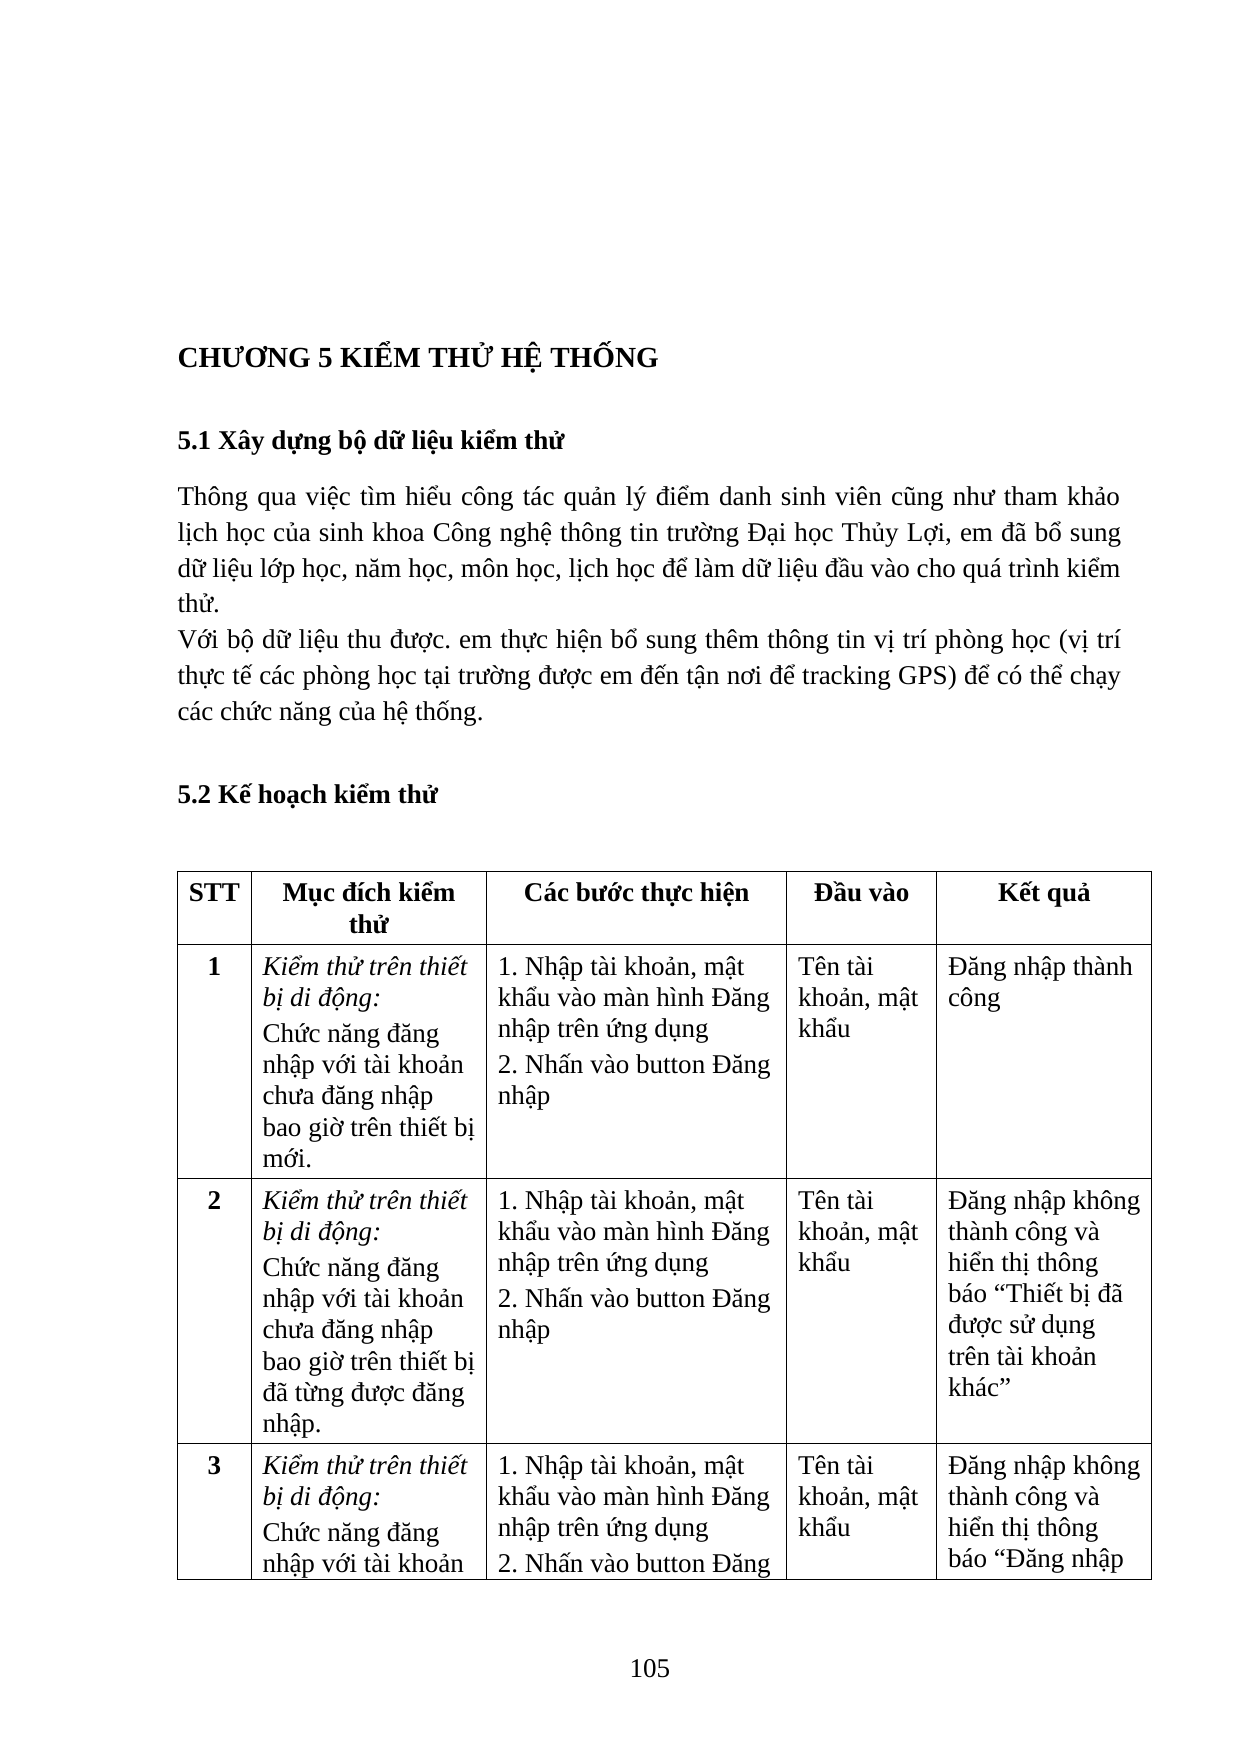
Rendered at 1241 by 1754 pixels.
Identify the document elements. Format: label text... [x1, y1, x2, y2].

subtitle KIỂM THỬ HỆ THỐNG [177, 341, 1122, 374]
table_cell Kiểm thử trên thiết bị di động: Chức năng đăng nhập với tài khoản chưa đăng nhập bao giờ trên thiết bị đã từng được đăng nhập. [252, 1179, 486, 1443]
table_cell Kiểm thử trên thiết bị di động: Chức năng đăng nhập với tài khoản chưa đăng nhập bao giờ trên thiết bị mới. [252, 945, 486, 1178]
table_header Đầu vào [787, 872, 936, 944]
table_header Các bước thực hiện [487, 872, 786, 944]
table_cell Đăng nhập thành công [937, 945, 1151, 1178]
table_cell Đăng nhập không thành công và hiển thị thông báo “Thiết bị đã được sử dụng trên tài khoản khác” [937, 1179, 1151, 1443]
table_cell 1. Nhập tài khoản, mật khẩu vào màn hình Đăng nhập trên ứng dụng 2. Nhấn vào button Đăng nhập [487, 945, 786, 1178]
table_cell 1 [178, 945, 251, 1178]
table_cell 3 [178, 1444, 251, 1579]
table_cell Tên tài khoản, mật khẩu [787, 1179, 936, 1443]
subtitle Xây dựng bộ dữ liệu kiểm thử [177, 424, 1122, 455]
text Thông qua việc tìm hiểu công tác quản lý điểm danh sinh viên cũng như tham khảo lịch học của sinh khoa Công nghệ thông tin trường Đại học Thủy Lợi, em đã bổ sung dữ liệu lớp học, năm học, môn học, lịch học để làm dữ liệu đầu vào cho quá trình kiểm thử. [177, 480, 1122, 619]
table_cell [937, 1444, 1151, 1579]
table_header Kết quả [937, 872, 1151, 944]
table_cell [252, 1444, 486, 1579]
text Với bộ dữ liệu thu được. em thực hiện bổ sung thêm thông tin vị trí phòng học (vị trí thực tế các phòng học tại trường được em đến tận nơi để tracking GPS) để có thể chạy các chức năng của hệ thống. [177, 623, 1122, 726]
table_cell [487, 1444, 786, 1579]
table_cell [787, 1444, 936, 1579]
table_cell 1. Nhập tài khoản, mật khẩu vào màn hình Đăng nhập trên ứng dụng 2. Nhấn vào button Đăng nhập [487, 1179, 786, 1443]
table_cell Tên tài khoản, mật khẩu [787, 945, 936, 1178]
table_header STT [178, 872, 251, 944]
subtitle Kế hoạch kiểm thử [177, 779, 1122, 810]
table_header Mục đích kiểm thử [252, 872, 486, 944]
table_cell 2 [178, 1179, 251, 1443]
